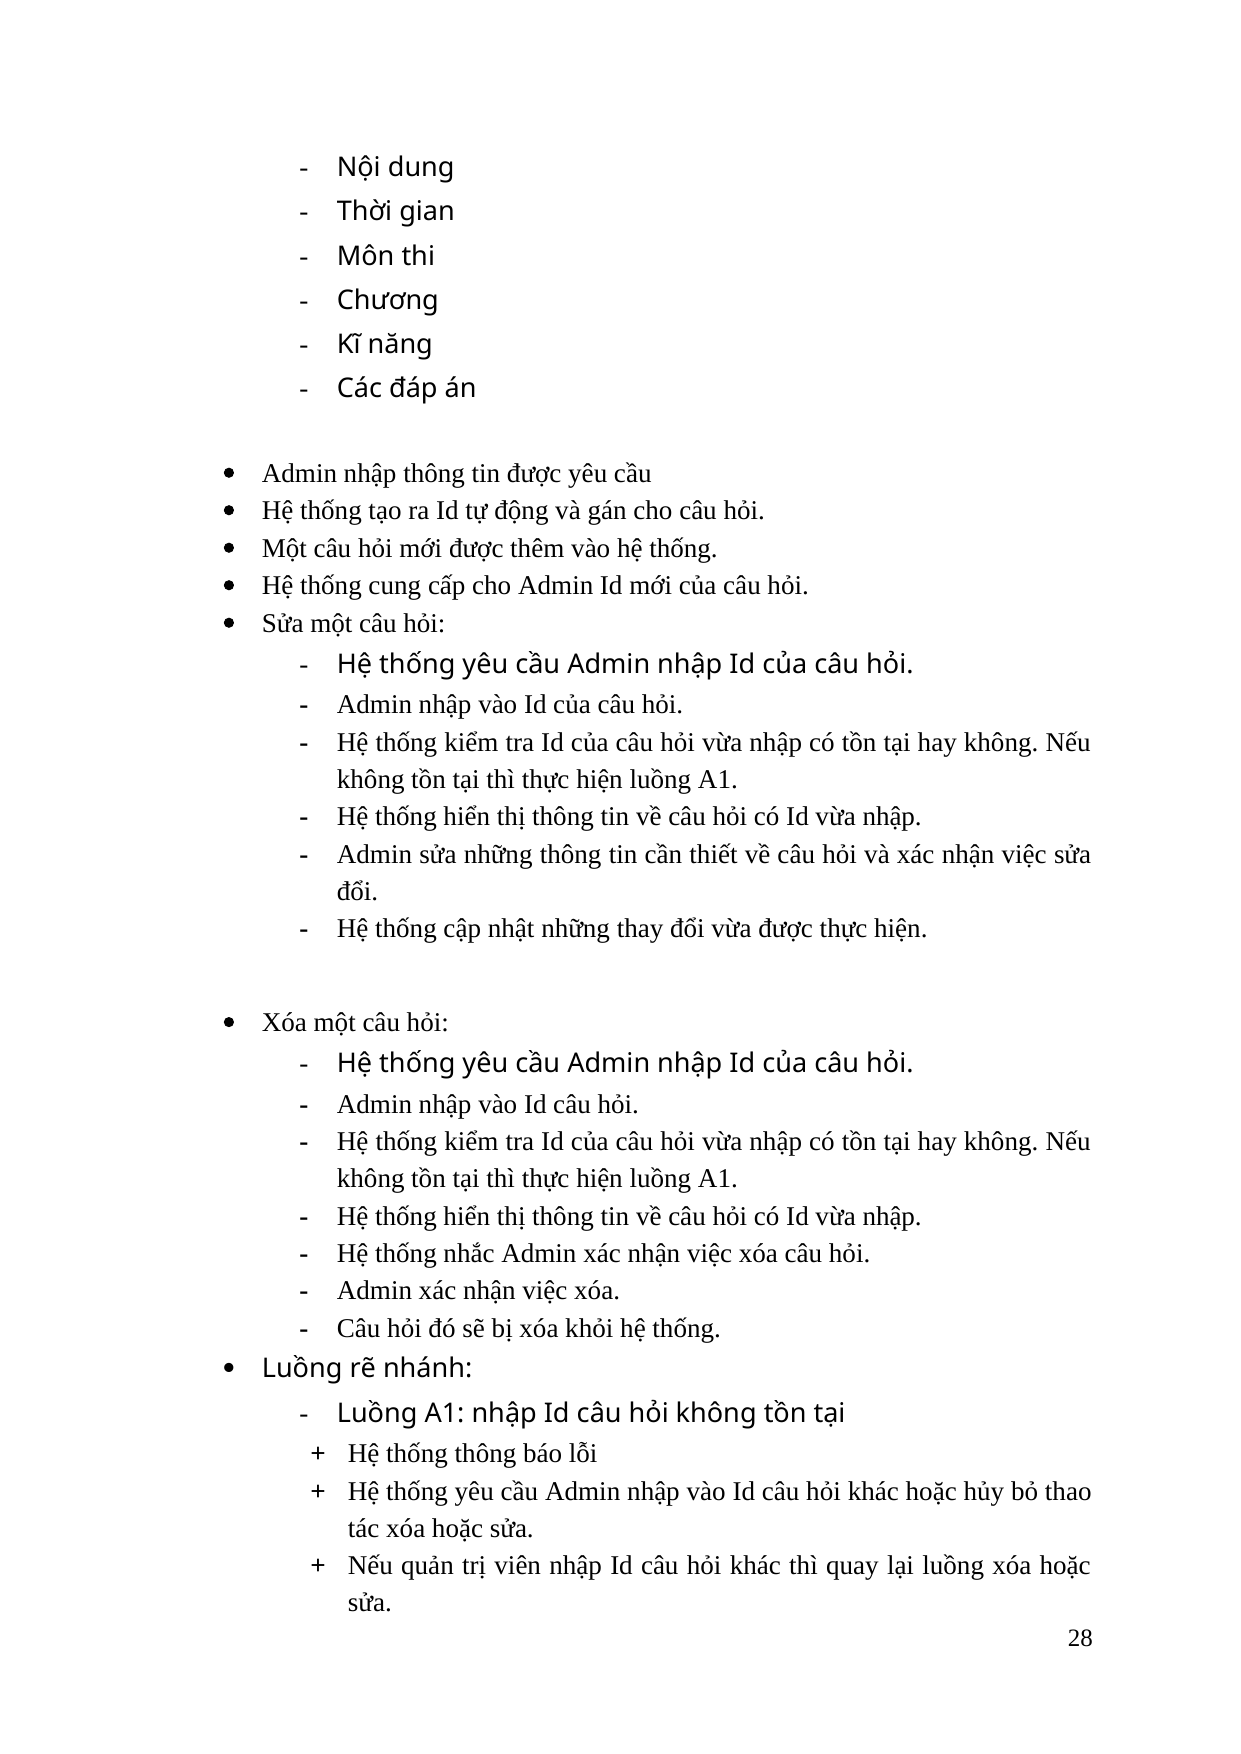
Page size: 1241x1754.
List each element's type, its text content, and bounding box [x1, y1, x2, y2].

list Hệ thống hiển thị thông tin về câu hỏi có Id vừa nhập. [299, 1200, 1092, 1231]
list Hệ thống cung cấp cho Admin Id mới của câu hỏi. [224, 569, 1092, 601]
list Admin sửa những thông tin cần thiết về câu hỏi và xác nhận việc sửa đổi. [299, 838, 1092, 906]
list Admin nhập thông tin được yêu cầu [224, 457, 1092, 488]
list Hệ thống thông báo lỗi [310, 1437, 1092, 1468]
list Các đáp án [299, 368, 1063, 405]
list Hệ thống yêu cầu Admin nhập Id của câu hỏi. [299, 644, 1063, 681]
list Nếu quản trị viên nhập Id câu hỏi khác thì quay lại luồng xóa hoặc sửa. [310, 1549, 1092, 1618]
list Admin nhập vào Id của câu hỏi. [299, 688, 1092, 720]
list Chương [299, 280, 1063, 317]
list Hệ thống hiển thị thông tin về câu hỏi có Id vừa nhập. [299, 800, 1092, 832]
list Thời gian [299, 192, 1063, 229]
list Xóa một câu hỏi: [224, 1006, 1092, 1037]
list Luồng rẽ nhánh: [224, 1349, 1063, 1386]
list Hệ thống kiểm tra Id của câu hỏi vừa nhập có tồn tại hay không. Nếu không tồn tại thì thực hiện luồng A1. [299, 1125, 1092, 1194]
list Hệ thống tạo ra Id tự động và gán cho câu hỏi. [224, 494, 1092, 526]
list Hệ thống nhắc Admin xác nhận việc xóa câu hỏi. [299, 1237, 1092, 1268]
list Hệ thống kiểm tra Id của câu hỏi vừa nhập có tồn tại hay không. Nếu không tồn tại thì thực hiện luồng A1. [299, 726, 1092, 794]
list Admin xác nhận việc xóa. [299, 1274, 1092, 1306]
list Sửa một câu hỏi: [224, 607, 1092, 638]
list Hệ thống yêu cầu Admin nhập vào Id câu hỏi khác hoặc hủy bỏ thao tác xóa hoặc sửa. [310, 1474, 1092, 1543]
list Hệ thống yêu cầu Admin nhập Id của câu hỏi. [299, 1044, 1063, 1081]
list Hệ thống cập nhật những thay đổi vừa được thực hiện. [299, 912, 1092, 943]
list Kĩ năng [299, 324, 1063, 361]
list Luồng A1: nhập Id câu hỏi không tồn tại [299, 1393, 1063, 1430]
list Admin nhập vào Id câu hỏi. [299, 1088, 1092, 1119]
list Nội dung [299, 148, 1063, 184]
list Môn thi [299, 236, 1063, 273]
list Một câu hỏi mới được thêm vào hệ thống. [224, 532, 1092, 563]
list Câu hỏi đó sẽ bị xóa khỏi hệ thống. [299, 1312, 1092, 1343]
